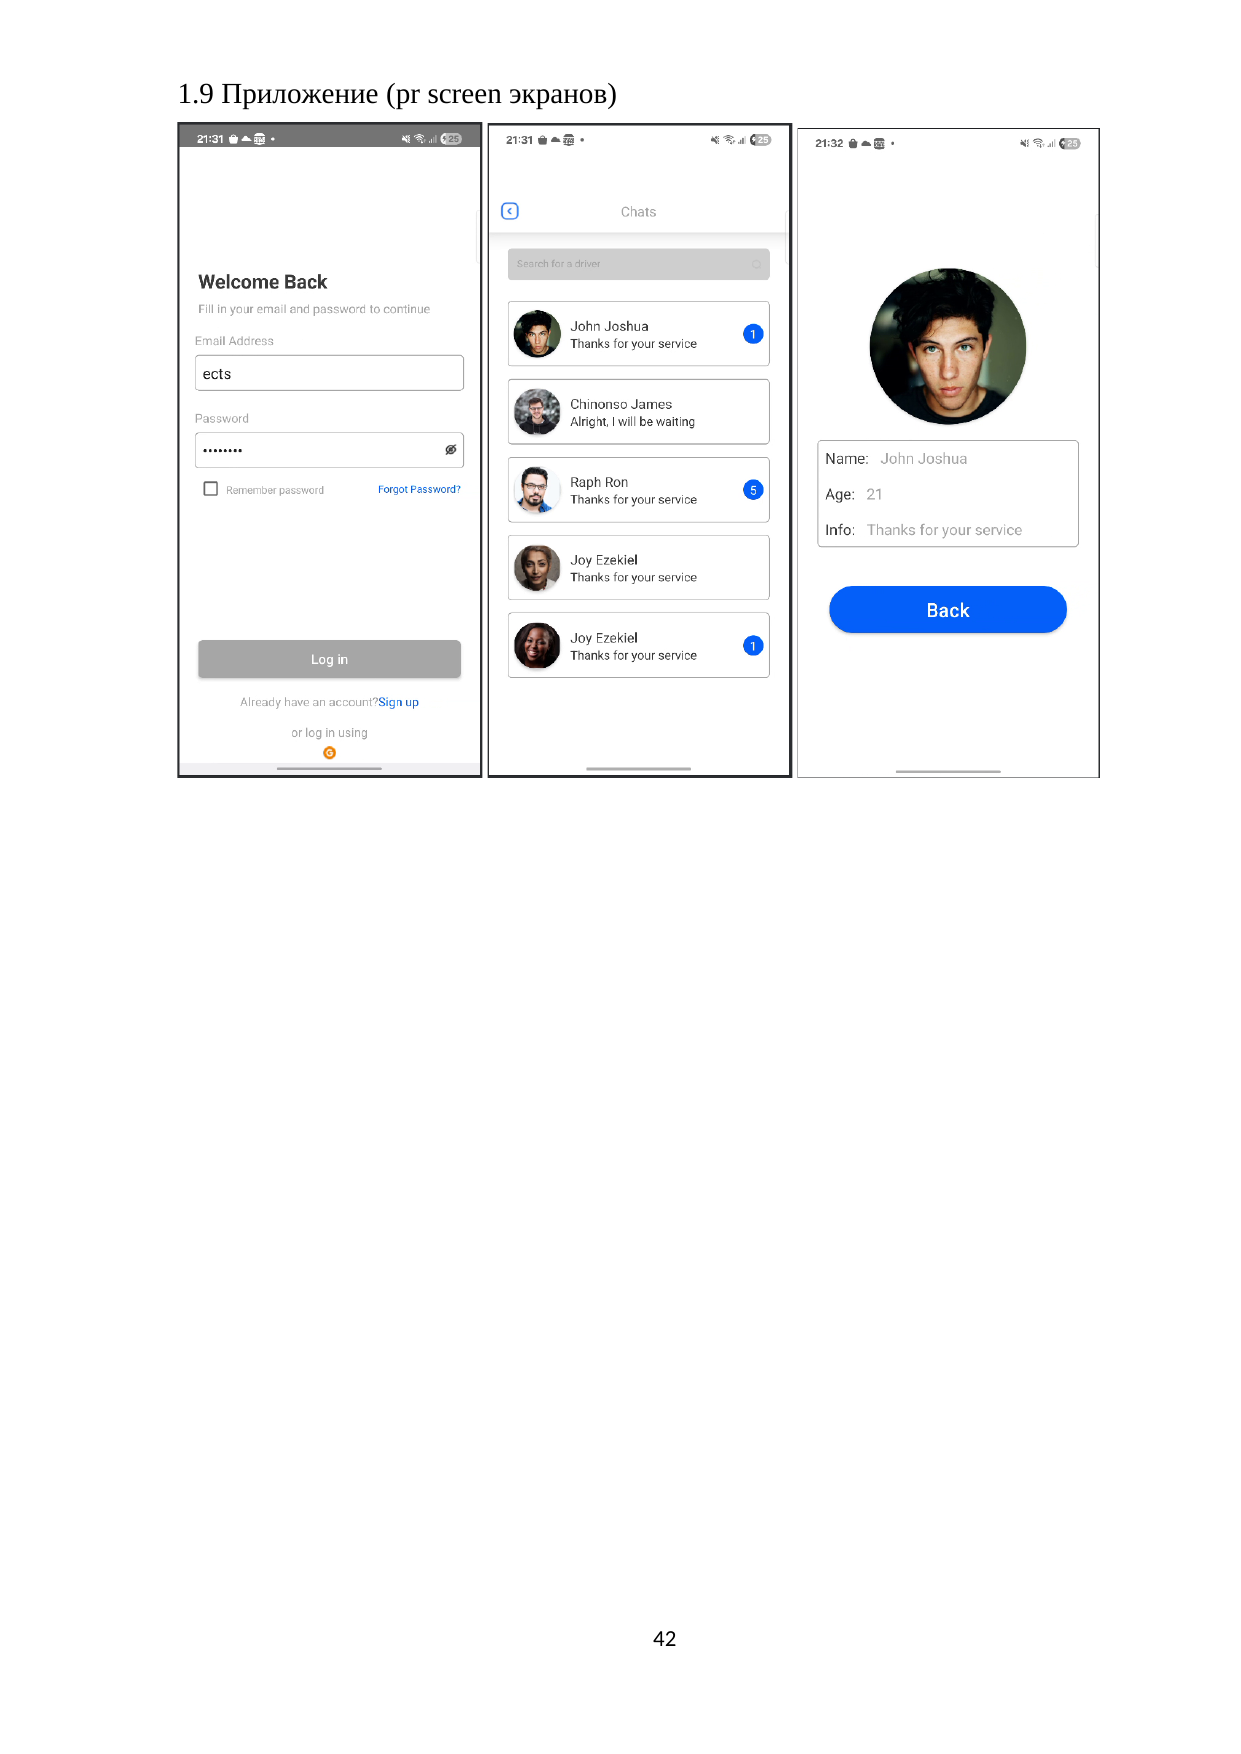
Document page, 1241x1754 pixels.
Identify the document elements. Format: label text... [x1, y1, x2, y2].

picture [177, 122, 483, 778]
picture [487, 123, 793, 778]
subtitle 1.9 Приложение (pr screen экранов) [177, 76, 1152, 109]
picture [797, 128, 1100, 778]
